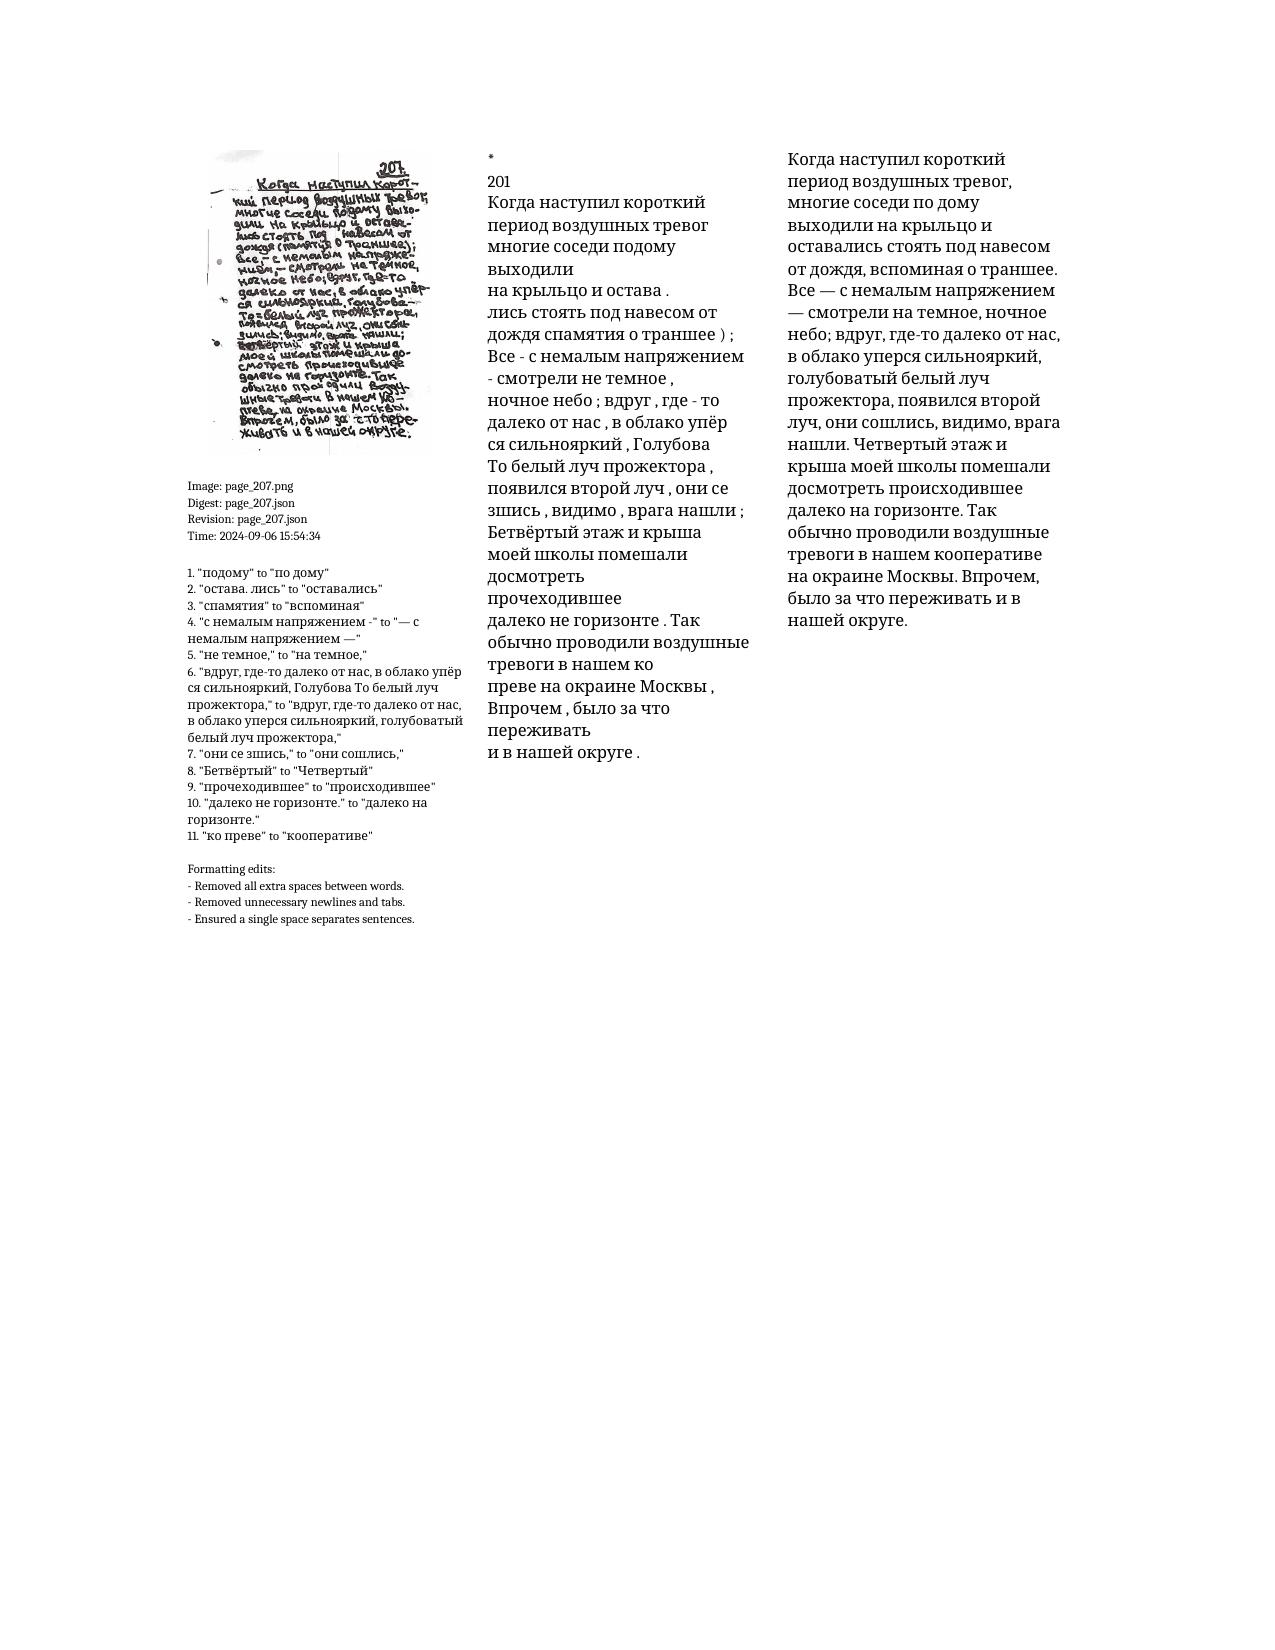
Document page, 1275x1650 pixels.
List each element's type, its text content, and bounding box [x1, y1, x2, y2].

table_header * 201 Когда наступил короткий период воздушных тревог многие соседи подому выходили на крыльцо и остава . лись стоять под навесом от дождя спамятия о траншее ) ; Все - с немалым напряжением - смотрели не темное , ночное небо ; вдруг , где - то далеко от нас , в облако упёр ся сильнояркий , Голубова То белый луч прожектора , появился второй луч , они се зшись , видимо , врага нашли ; Бетвёртый этаж и крыша моей школы помешали досмотреть прочеходившее далеко не горизонте . Так обычно проводили воздушные тревоги в нашем ко преве на окраине Москвы , Впрочем , было за что переживать и в нашей округе . [476, 150, 776, 1500]
table_header Image: page_207.png Digest: page_207.json Revision: page_207.json Time: 2024-09-06 15:54:34 1. "подому" to "по дому" 2. "остава. лись" to "оставались" 3. "спамятия" to "вспоминая" 4. "с немалым напряжением -" to "— с немалым напряжением —" 5. "не темное," to "на темное," 6. "вдруг, где-то далеко от нас, в облако упёр ся сильнояркий, Голубова То белый луч прожектора," to "вдруг, где-то далеко от нас, в облако уперся сильнояркий, голубоватый белый луч прожектора," 7. "они се зшись," to "они сошлись," 8. "Бетвёртый" to "Четвертый" 9. "прочеходившее" to "происходившее" 10. "далеко не горизонте." to "далеко на горизонте." 11. "ко преве" to "кооперативе" Formatting edits: - Removed all extra spaces between words. - Removed unnecessary newlines and tabs. - Ensured a single space separates sentences. [176, 150, 476, 1500]
picture [206, 150, 432, 455]
table_header Когда наступил короткий период воздушных тревог, многие соседи по дому выходили на крыльцо и оставались стоять под навесом от дождя, вспоминая о траншее. Все — с немалым напряжением — смотрели на темное, ночное небо; вдруг, где-то далеко от нас, в облако уперся сильнояркий, голубоватый белый луч прожектора, появился второй луч, они сошлись, видимо, врага нашли. Четвертый этаж и крыша моей школы помешали досмотреть происходившее далеко на горизонте. Так обычно проводили воздушные тревоги в нашем кооперативе на окраине Москвы. Впрочем, было за что переживать и в нашей округе. [776, 150, 1076, 1500]
